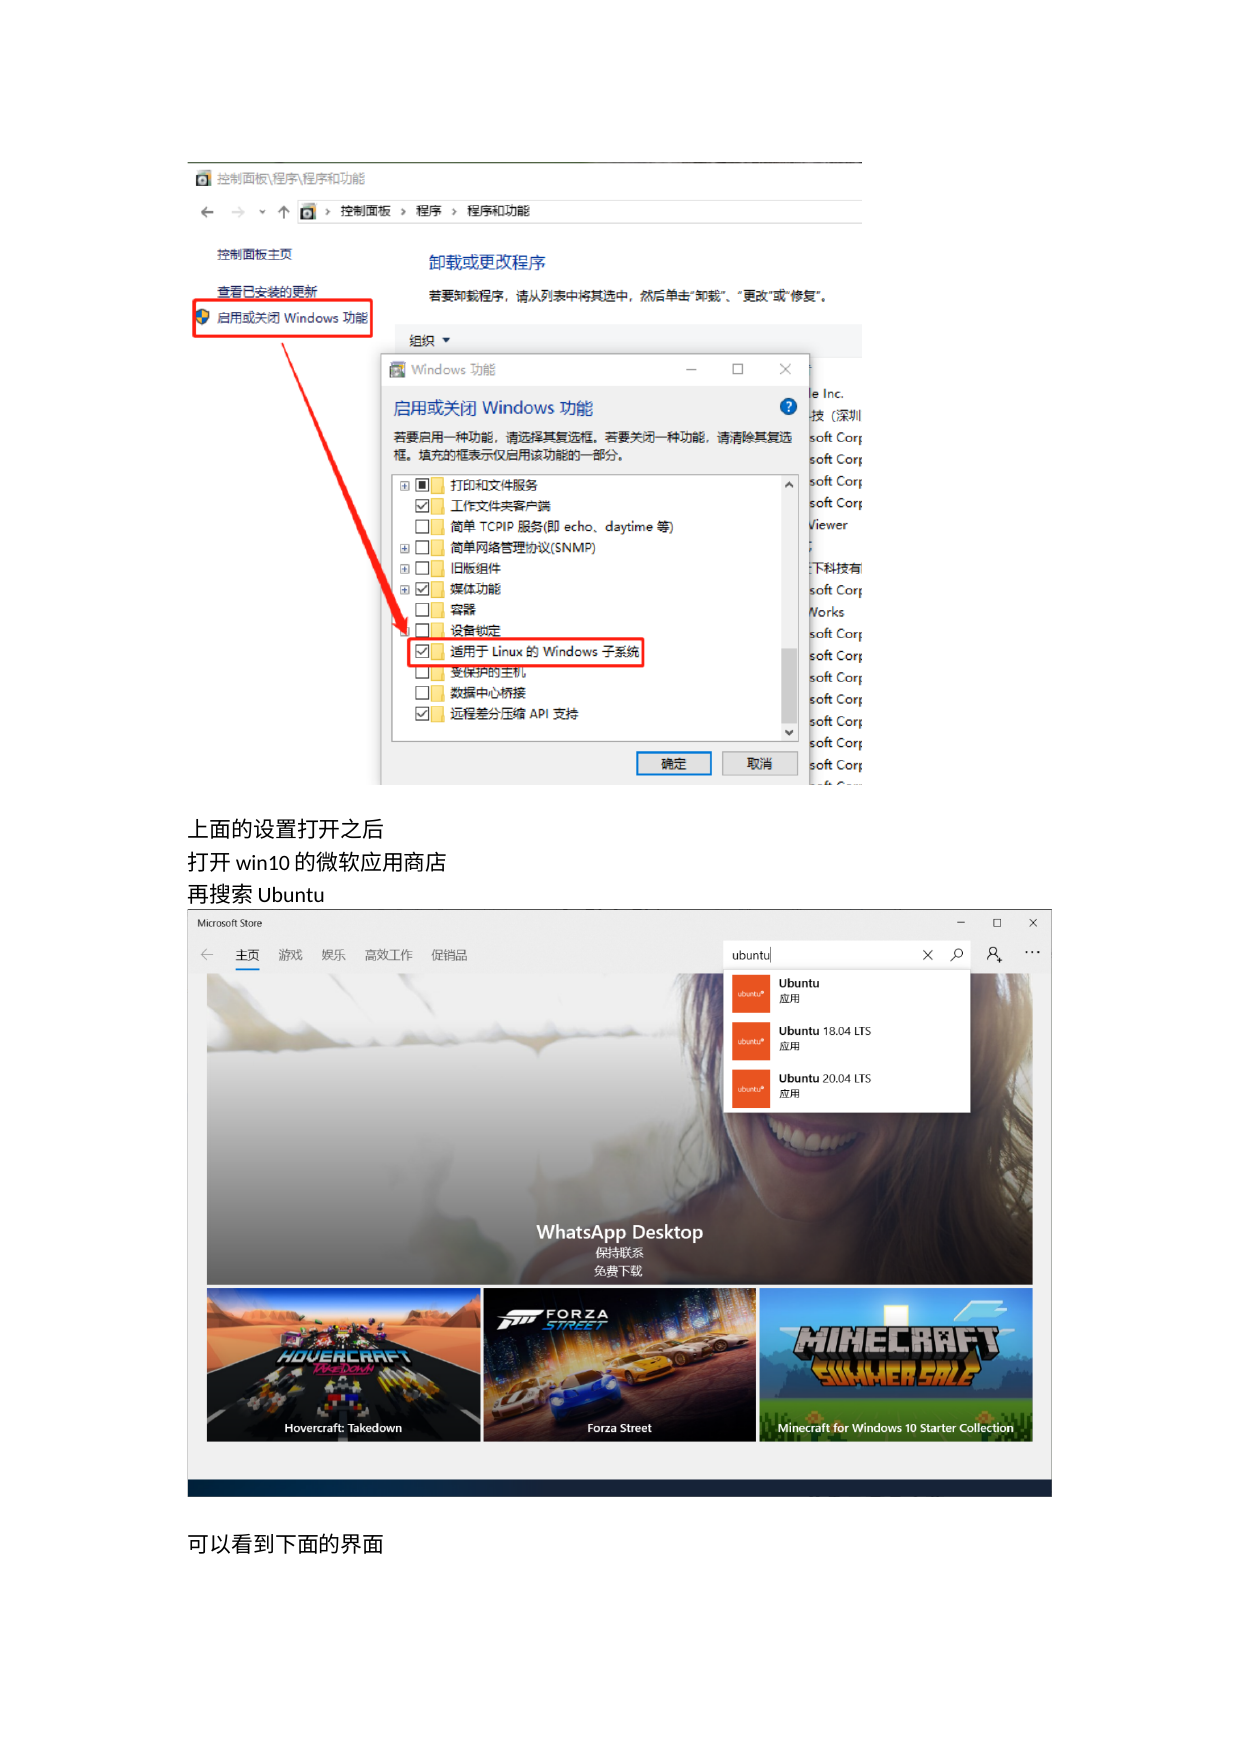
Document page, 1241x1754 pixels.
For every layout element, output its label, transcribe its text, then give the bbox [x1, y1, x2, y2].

text 可以看到下面的界面 [187, 1527, 1053, 1559]
text 上面的设置打开之后 [187, 812, 1053, 844]
picture [187, 909, 1052, 1497]
picture [187, 162, 862, 785]
text 打开win10的微软应用商店 [187, 844, 1053, 877]
text 再搜索Ubuntu [187, 877, 1053, 909]
